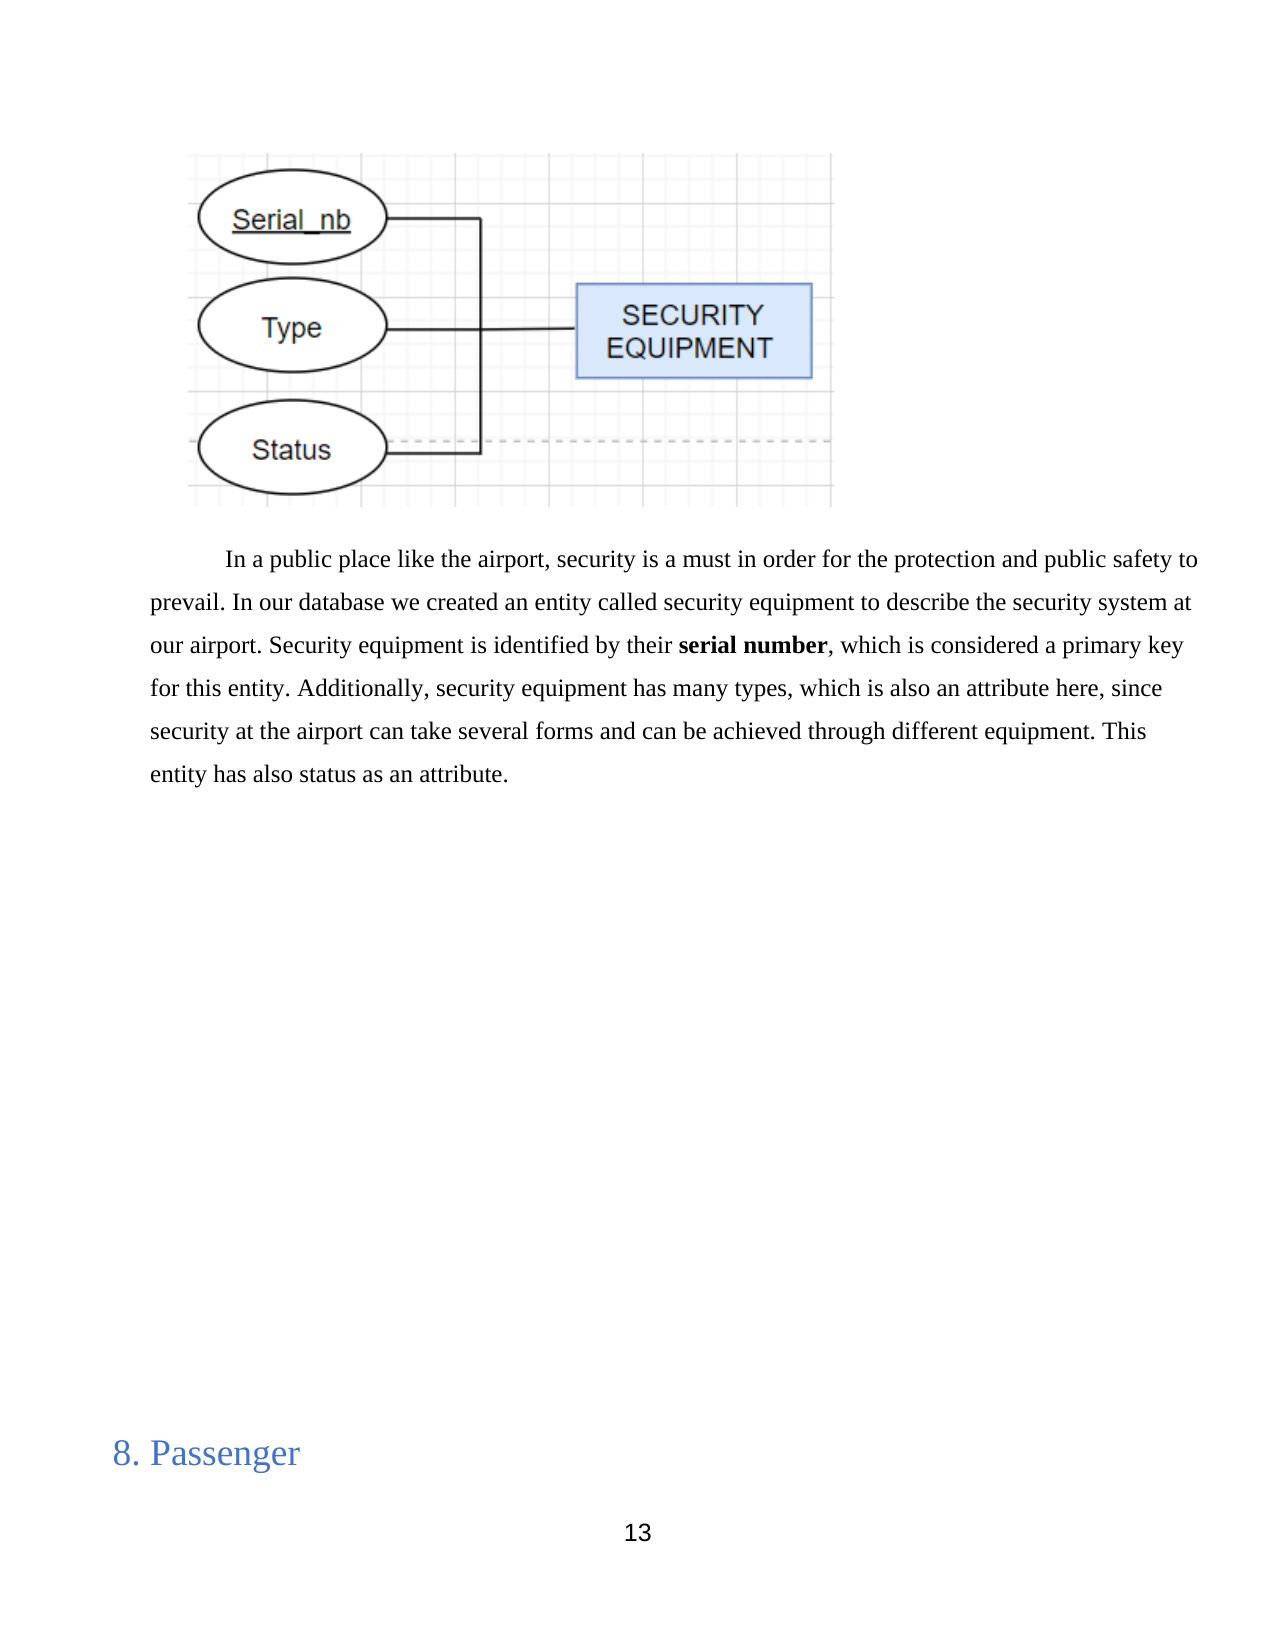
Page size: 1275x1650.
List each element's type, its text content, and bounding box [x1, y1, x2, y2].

list Passenger [112, 1430, 1200, 1473]
text In a public place like the airport, security is a must in order for the protection and public safety to prevail. In our database we created an entity called security equipment to describe the security system at our airport. Security equipment is identified by their serial number, which is considered a primary key for this entity. Additionally, security equipment has many types, which is also an attribute here, since security at the airport can take several forms and can be achieved through different equipment. This entity has also status as an attribute. [150, 544, 1200, 788]
picture [187, 153, 835, 507]
